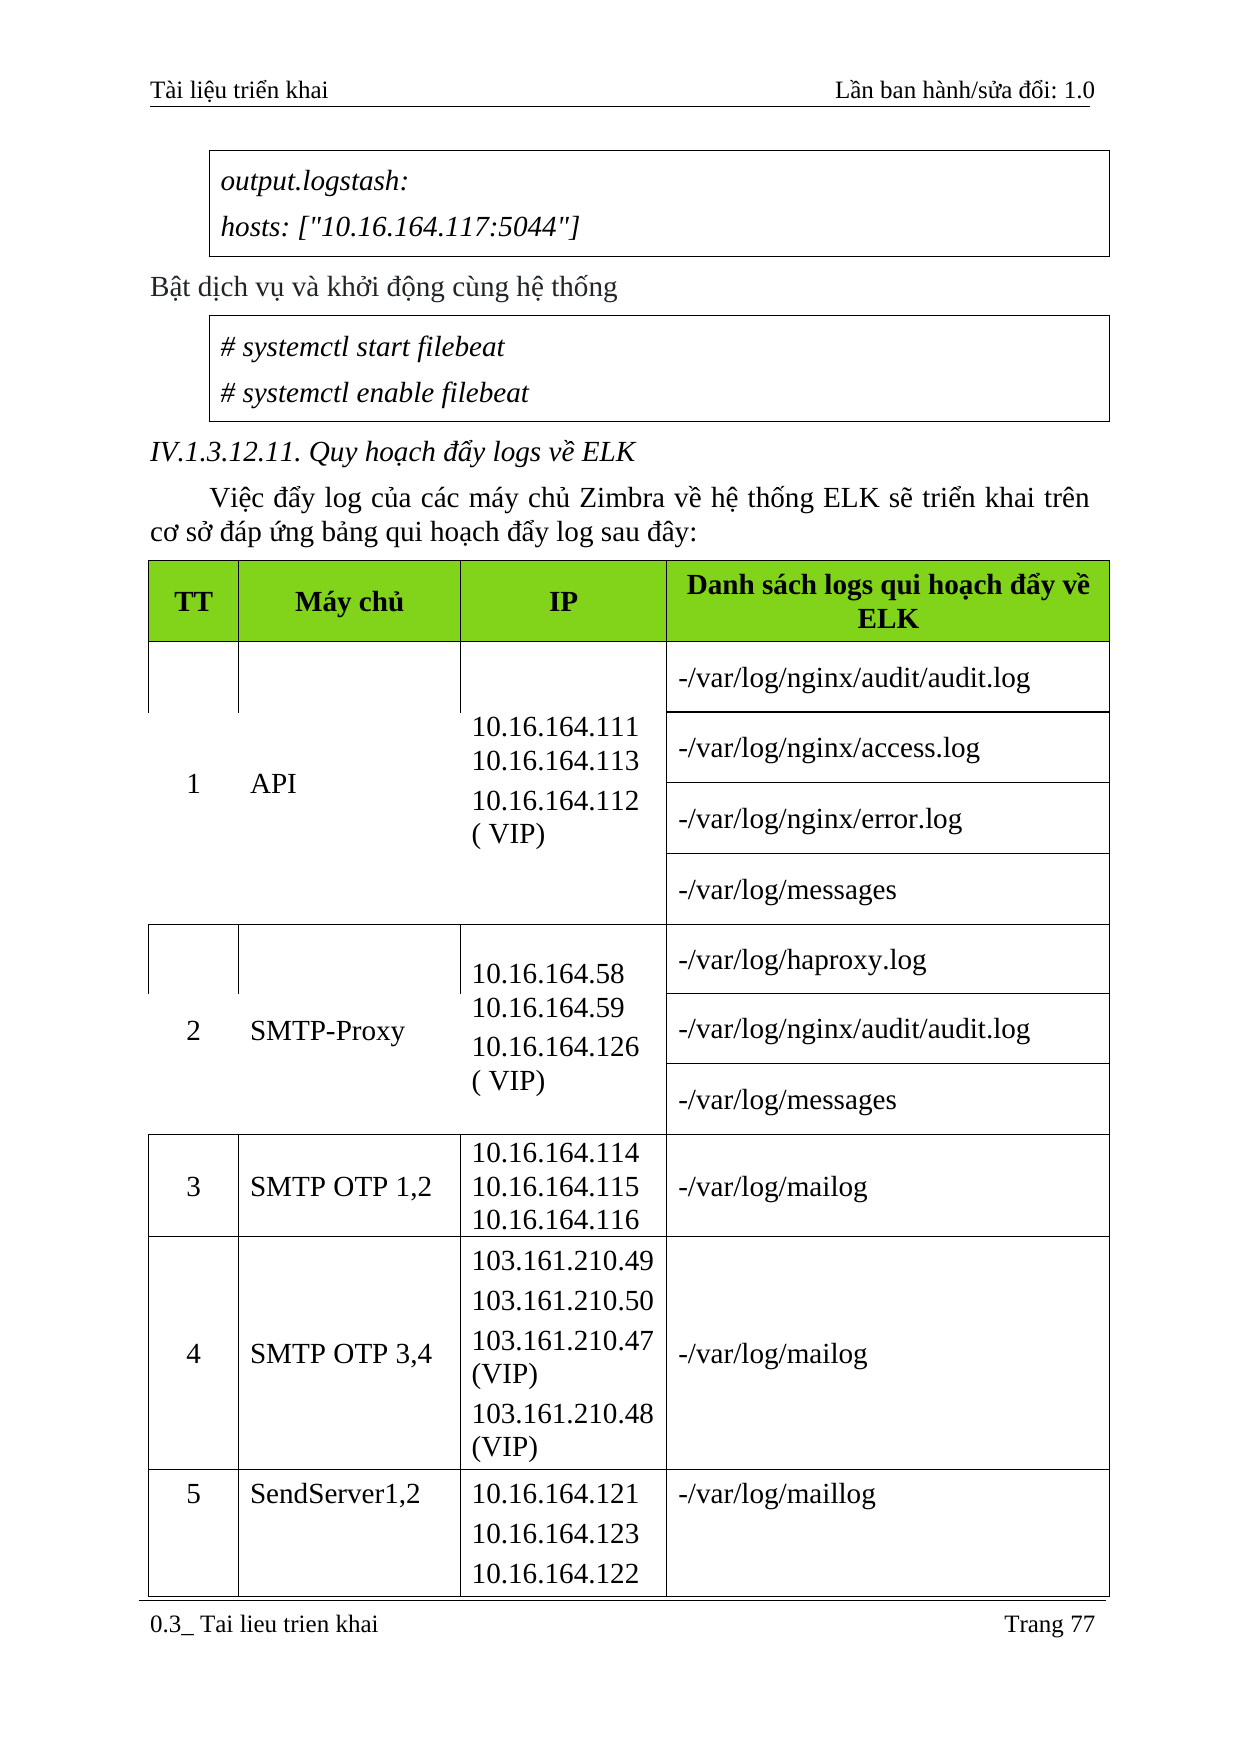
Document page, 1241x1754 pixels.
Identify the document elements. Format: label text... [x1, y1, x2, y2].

table_cell -/var/log/nginx/access.log [667, 713, 1109, 782]
table_cell -/var/log/nginx/error.log [667, 783, 1109, 853]
table_cell -/var/log/messages [667, 1064, 1109, 1134]
table_cell -/var/log/nginx/audit/audit.log [667, 994, 1109, 1063]
table_header Danh sách logs qui hoạch đẩy về ELK [667, 561, 1109, 641]
table_cell API [239, 642, 460, 924]
table_cell 1 [149, 642, 238, 924]
table_cell -/var/log/messages [667, 854, 1109, 924]
table_cell -/var/log/mailog [667, 1135, 1109, 1236]
table_header Máy chủ [239, 561, 460, 641]
table_cell -/var/log/mailog [667, 1237, 1109, 1469]
table_cell SMTP OTP 3,4 [239, 1237, 460, 1469]
table_cell SMTP-Proxy [239, 925, 460, 1134]
table_cell SMTP OTP 1,2 [239, 1135, 460, 1236]
table_cell 2 [149, 925, 238, 1134]
text Việc đẩy log của các máy chủ Zimbra về hệ thống ELK sẽ triển khai trên cơ sở đáp ứng bảng qui hoạch đẩy log sau đây: [150, 480, 1090, 547]
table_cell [461, 1470, 666, 1596]
table_header IP [461, 561, 666, 641]
table_cell 103.161.210.49 103.161.210.50 103.161.210.47(VIP) 103.161.210.48 (VIP) [461, 1237, 666, 1469]
table_cell -/var/log/nginx/audit/audit.log [667, 642, 1109, 711]
table_header TT [149, 561, 238, 641]
table_cell -/var/log/haproxy.log [667, 925, 1109, 992]
table_cell 10.16.164.114 10.16.164.115 10.16.164.116 [461, 1135, 666, 1236]
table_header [210, 151, 1109, 256]
table_cell 3 [149, 1135, 238, 1236]
table_cell 10.16.164.58 10.16.164.59 10.16.164.126 ( VIP) [460, 925, 666, 1134]
table_cell 5 [149, 1470, 238, 1596]
table_cell SendServer1,2 [239, 1470, 460, 1596]
table_cell -/var/log/maillog [667, 1470, 1109, 1596]
subtitle IV.1.3.12.11. Quy hoạch đẩy logs về ELK [150, 434, 1090, 468]
text Bật dịch vụ và khởi động cùng hệ thống [150, 269, 1090, 303]
table_cell 10.16.164.111 10.16.164.113 10.16.164.112 ( VIP) [460, 642, 666, 924]
table_header # systemctl start filebeat # systemctl enable filebeat [210, 316, 1109, 421]
table_cell 4 [149, 1237, 238, 1469]
